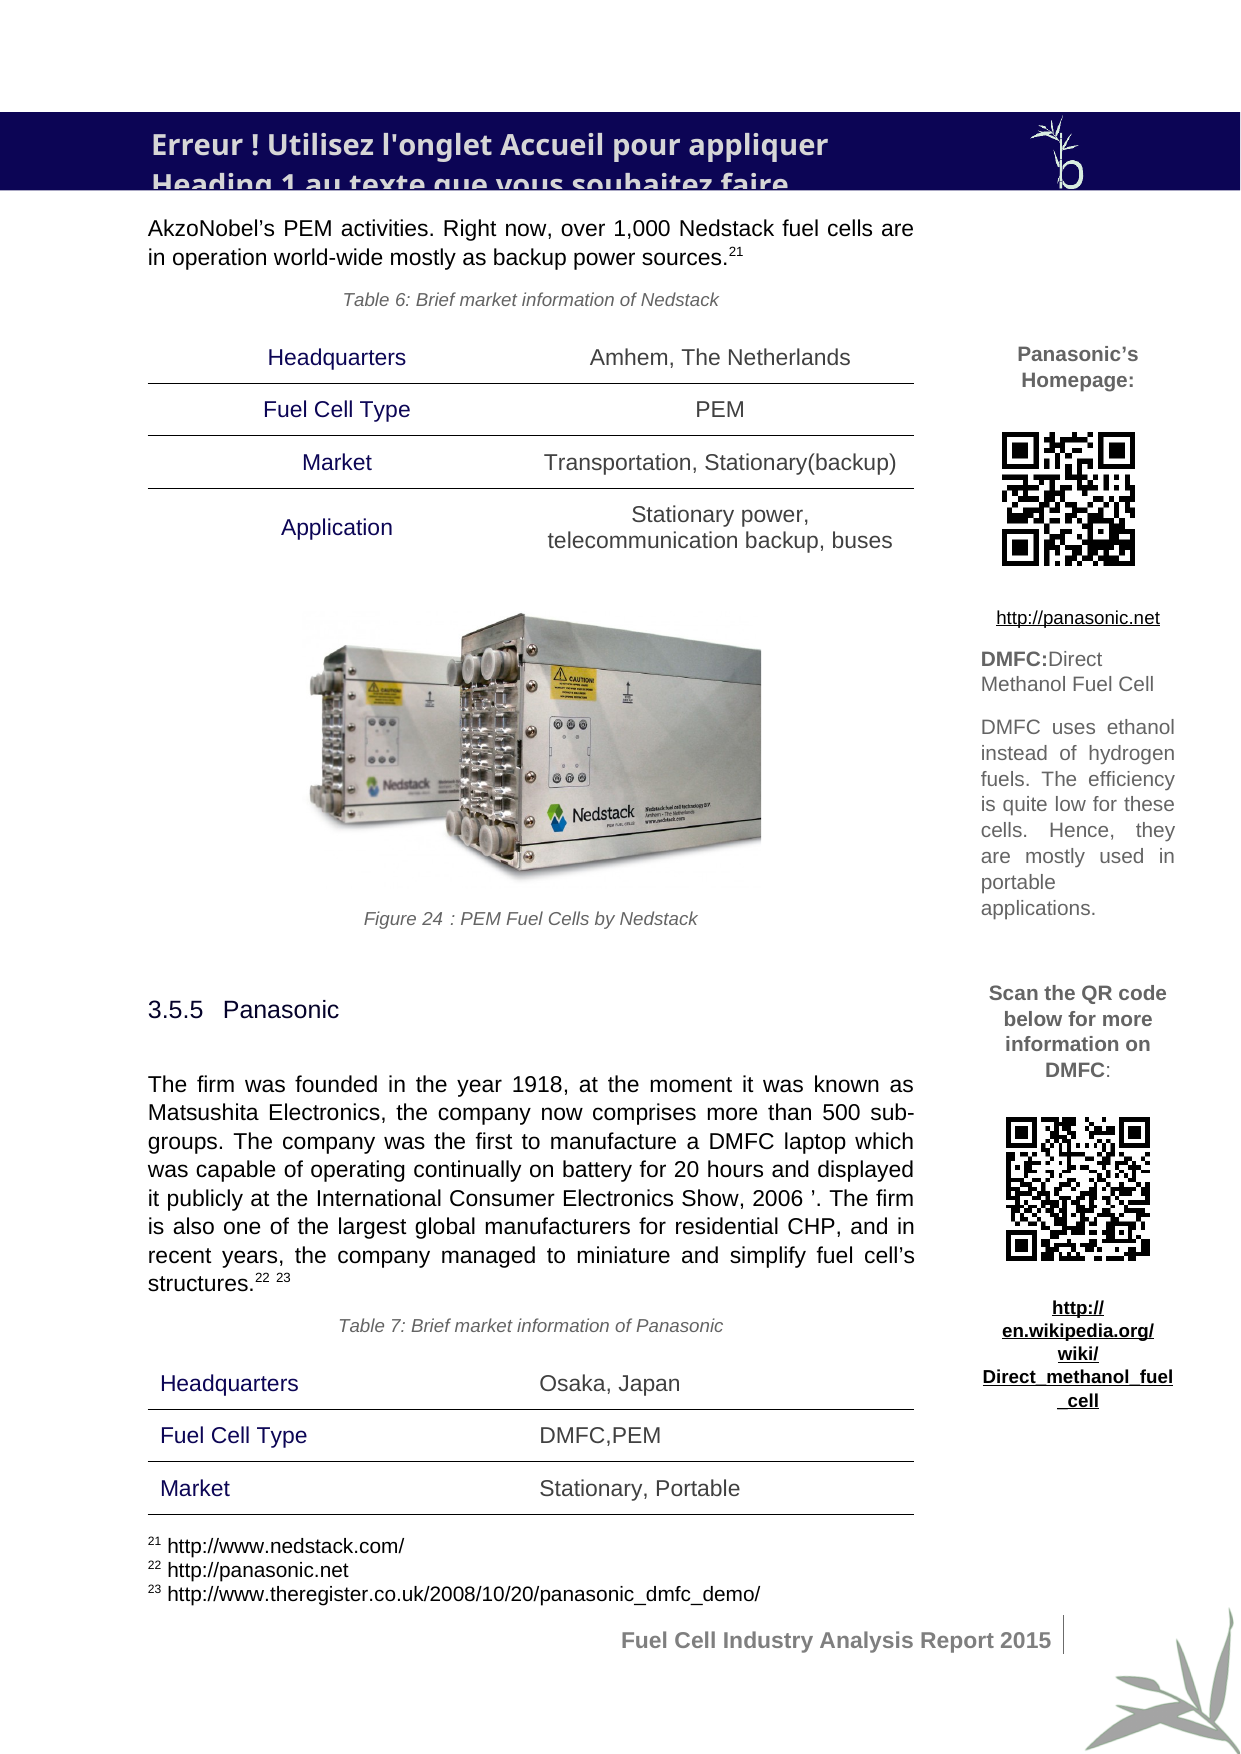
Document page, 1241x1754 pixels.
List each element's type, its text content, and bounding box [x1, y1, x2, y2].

text The firm was founded in the year 1918, at the moment it was known as Matsushita Electronics, the company now comprises more than 500 sub-groups. The company was the first to manufacture a DMFC laptop which was capable of operating continually on battery for 20 hours and displayed it publicly at the International Consumer Electronics Show, 2006 ’. The firm is also one of the largest global manufacturers for residential CHP, and in recent years, the company managed to miniature and simplify fuel cell’s structures. [148, 1071, 915, 1296]
table_header Headquarters [148, 331, 526, 383]
table_header Headquarters [148, 1358, 527, 1409]
subtitle Panasonic [148, 995, 915, 1023]
table_cell Fuel Cell Type [148, 1410, 527, 1461]
table_cell Transportation, Stationary(backup) [526, 436, 914, 487]
picture [989, 1100, 1167, 1278]
table_cell PEM [526, 384, 914, 435]
table_header Amhem, The Netherlands [526, 331, 914, 383]
table_cell Stationary, Portable [527, 1462, 914, 1514]
text Figure 24 : PEM Fuel Cells by Nedstack [148, 907, 915, 929]
table_cell Fuel Cell Type [148, 384, 526, 435]
table_cell DMFC,PEM [527, 1410, 914, 1461]
table_cell Market [148, 1462, 527, 1514]
text Table 7: Brief market information of Panasonic [148, 1315, 915, 1337]
table_cell Stationary power, telecommunication backup, buses [526, 489, 914, 566]
table_cell Application [148, 489, 526, 566]
text Table 6: Brief market information of Nedstack [148, 289, 915, 310]
picture [301, 611, 762, 889]
picture [980, 410, 1157, 588]
picture [1068, 1607, 1241, 1754]
table_cell Market [148, 436, 526, 487]
table_header Osaka, Japan [527, 1358, 914, 1409]
text Nedstack is a PEM fuel cell stack provider for system integrators which deliver energy systems to the telecom, rail, and utilities industries. The company was founded in 1998 when seven engineers took over AkzoNobel’s PEM activities. Right now, over 1,000 Nedstack fuel cells are in operation world-wide mostly as backup power sources. [148, 215, 915, 270]
